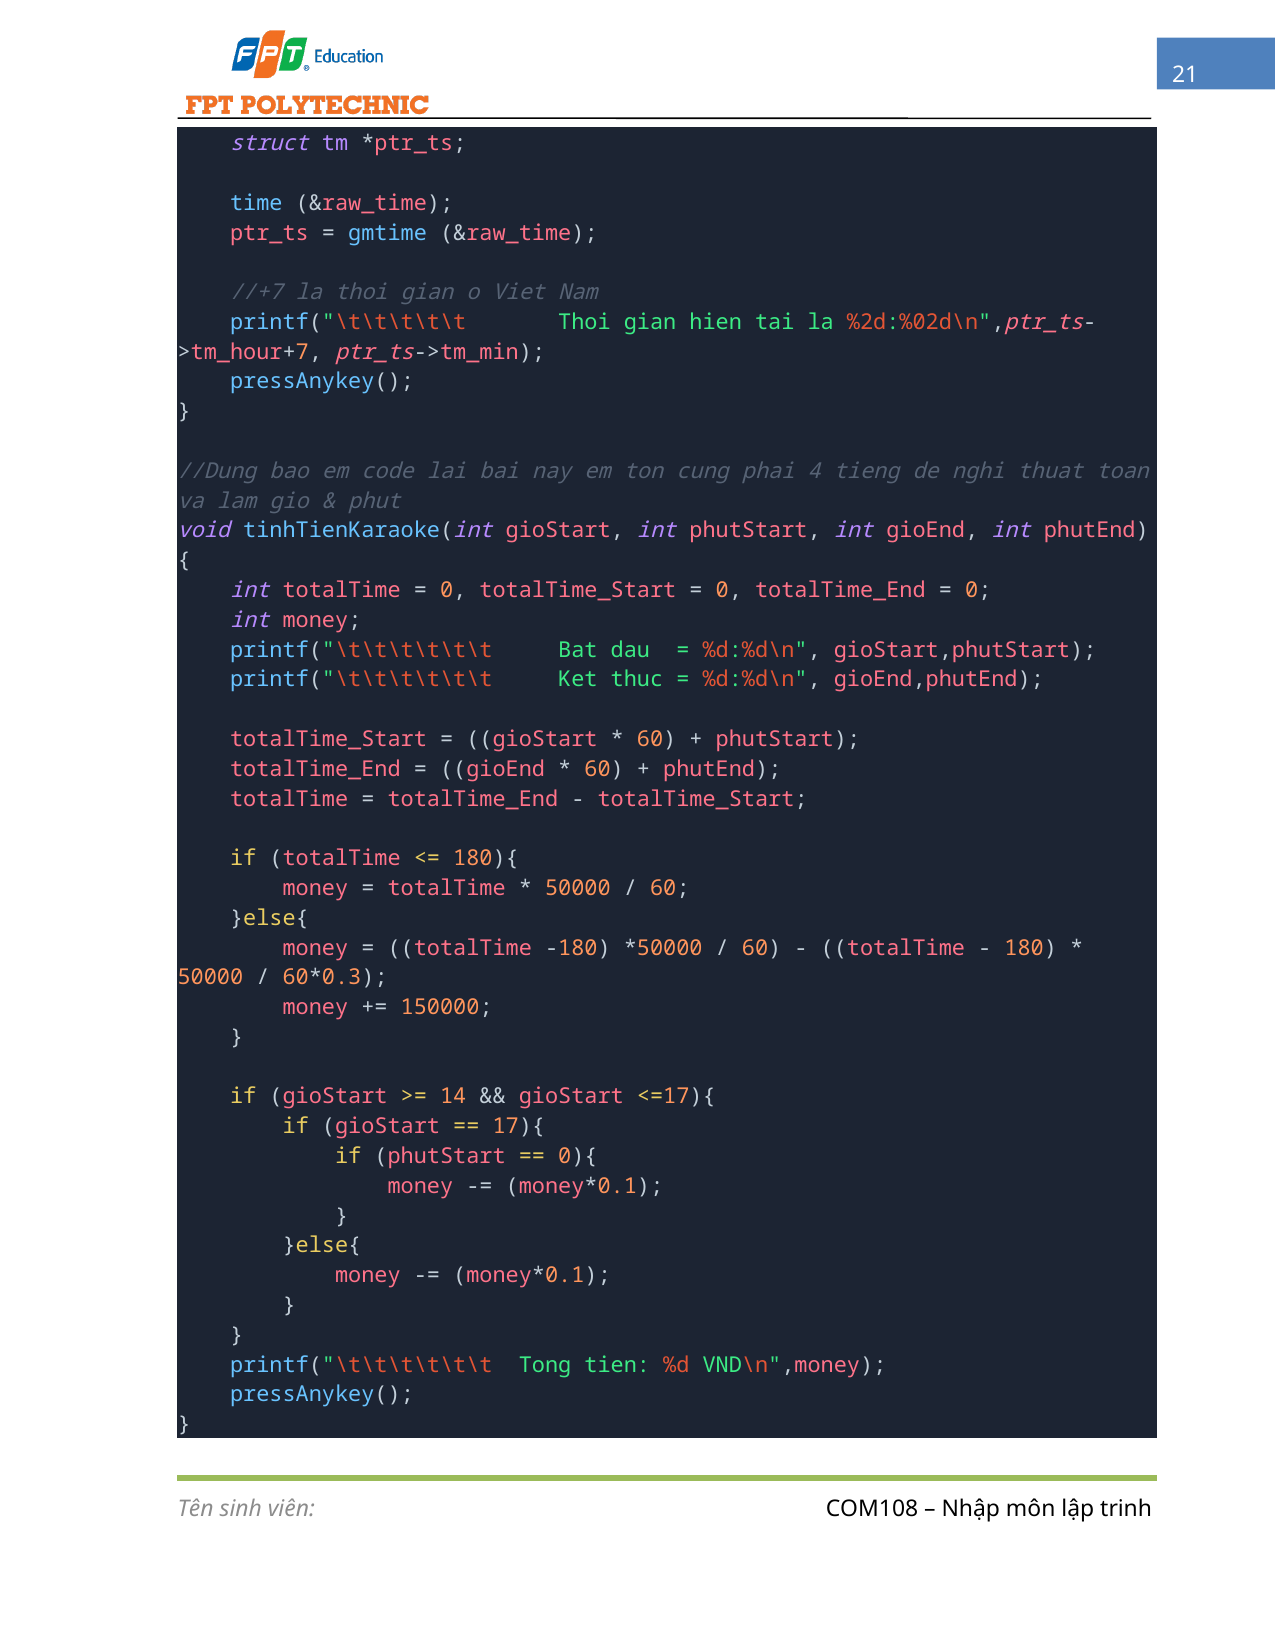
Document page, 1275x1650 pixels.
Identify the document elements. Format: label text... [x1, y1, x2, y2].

text } [177, 1199, 1157, 1229]
text int totalTime = 0, totalTime_Start = 0, totalTime_End = 0; [177, 574, 1157, 604]
text if (gioStart == 17){ [177, 1110, 1157, 1140]
text struct tm *ptr_ts; [177, 127, 1157, 157]
text printf("\t\t\t\t\t\t Bat dau = %d:%d\n", gioStart,phutStart); [177, 633, 1157, 663]
text ptr_ts = gmtime (&raw_time); [177, 216, 1157, 246]
picture [177, 22, 437, 122]
text money -= (money*0.1); [177, 1170, 1157, 1199]
text totalTime_Start = ((gioStart * 60) + phutStart); [177, 723, 1157, 753]
text int money; [177, 604, 1157, 633]
text money = ((totalTime -180) *50000 / 60) - ((totalTime - 180) * 50000 / 60*0.3); [177, 931, 1157, 991]
text pressAnykey(); [177, 1378, 1157, 1408]
text printf("\t\t\t\t\t\t Tong tien: %d VND\n",money); [177, 1348, 1157, 1378]
text money -= (money*0.1); [177, 1259, 1157, 1289]
text } [177, 395, 1157, 425]
text if (gioStart >= 14 && gioStart <=17){ [177, 1080, 1157, 1110]
text totalTime = totalTime_End - totalTime_Start; [177, 782, 1157, 812]
text pressAnykey(); [177, 365, 1157, 395]
text }else{ [177, 1229, 1157, 1259]
text printf("\t\t\t\t\t Thoi gian hien tai la %2d:%02d\n",ptr_ts->tm_hour+7, ptr_ts->tm_min); [177, 306, 1157, 365]
text totalTime_End = ((gioEnd * 60) + phutEnd); [177, 753, 1157, 782]
text printf("\t\t\t\t\t\t Ket thuc = %d:%d\n", gioEnd,phutEnd); [177, 663, 1157, 693]
text money += 150000; [177, 991, 1157, 1021]
text } [177, 1021, 1157, 1051]
text //Dung bao em code lai bai nay em ton cung phai 4 tieng de nghi thuat toan va lam gio & phut [177, 455, 1157, 514]
text } [177, 1319, 1157, 1348]
text void tinhTienKaraoke(int gioStart, int phutStart, int gioEnd, int phutEnd){ [177, 514, 1157, 574]
text } [177, 1289, 1157, 1319]
text if (phutStart == 0){ [177, 1140, 1157, 1170]
text if (totalTime <= 180){ [177, 842, 1157, 872]
text } [177, 1408, 1157, 1438]
text //+7 la thoi gian o Viet Nam [177, 276, 1157, 306]
text }else{ [177, 902, 1157, 931]
text time (&raw_time); [177, 187, 1157, 216]
text money = totalTime * 50000 / 60; [177, 872, 1157, 902]
